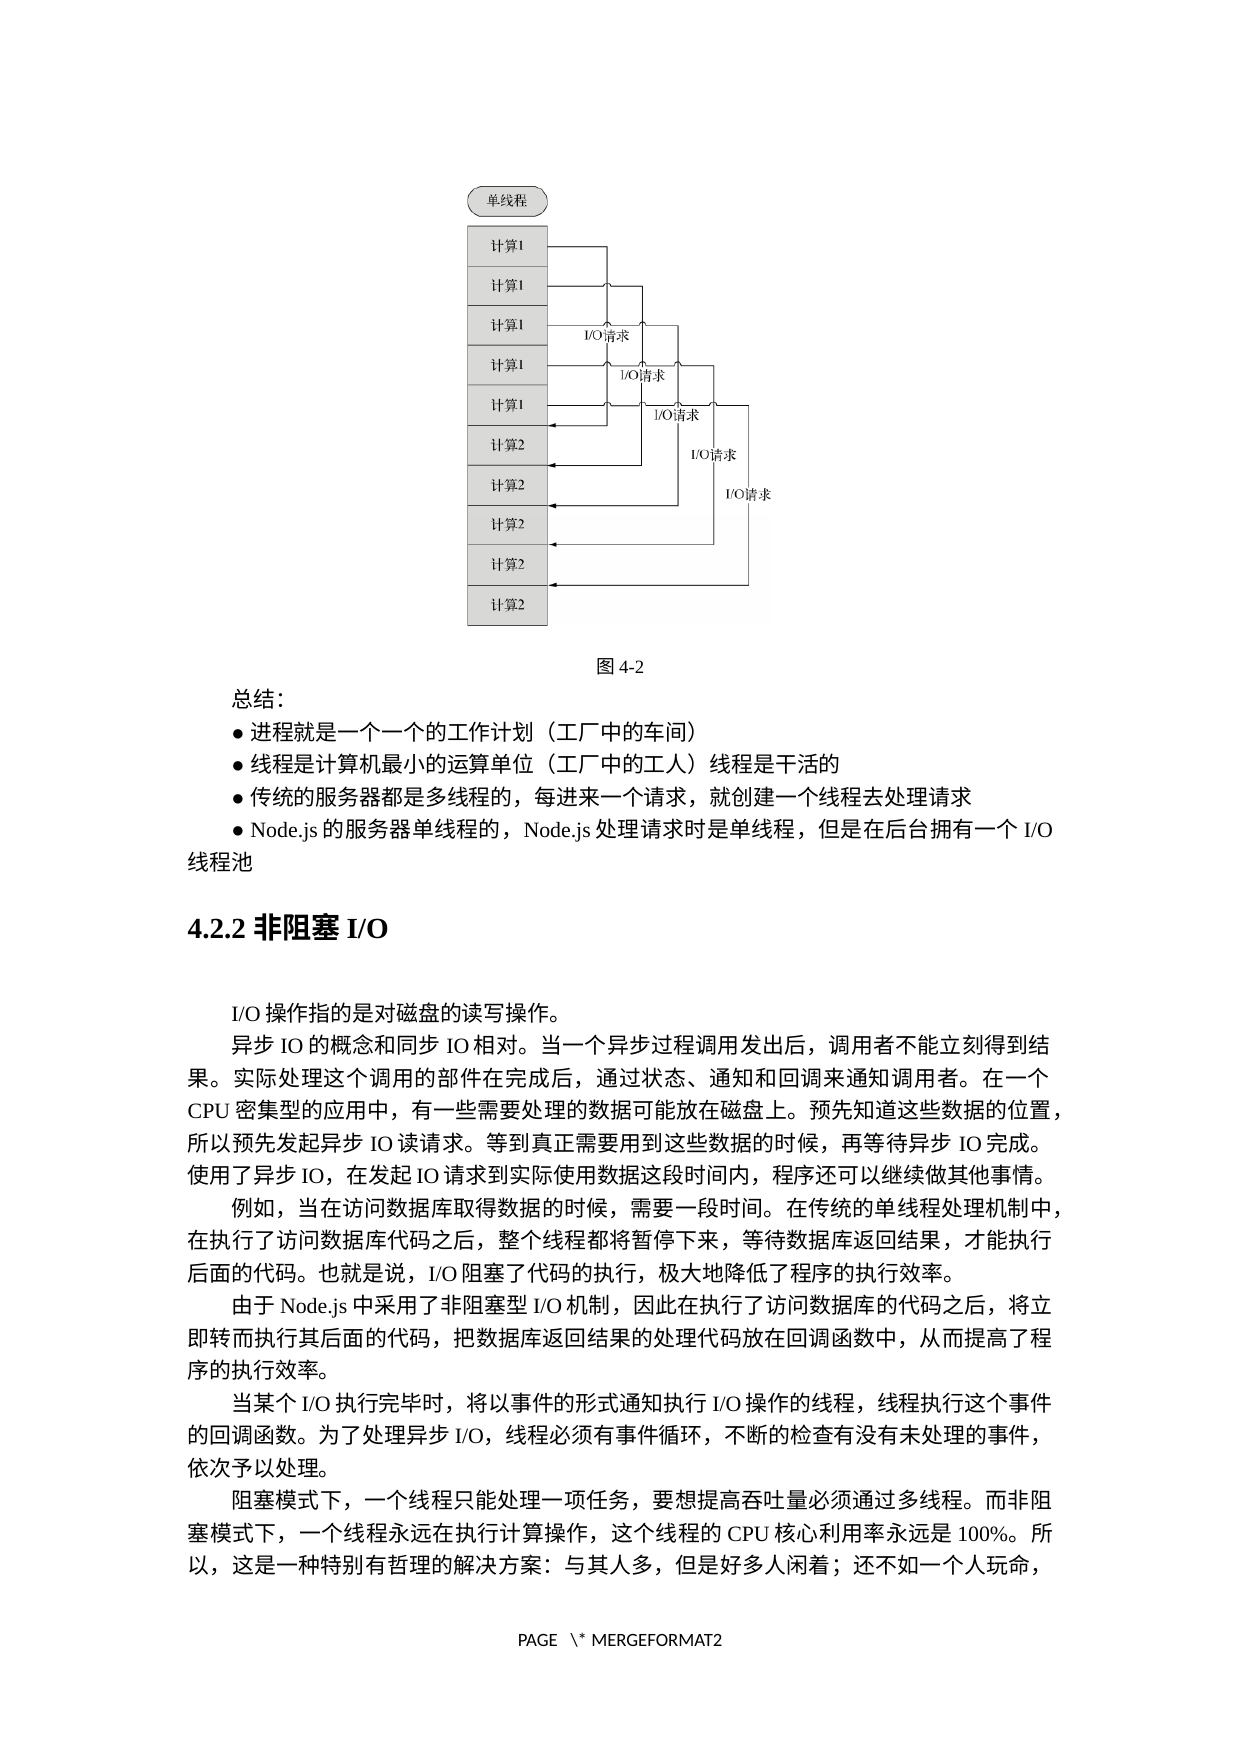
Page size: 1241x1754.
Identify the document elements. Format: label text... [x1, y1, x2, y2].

text 总结： [187, 682, 1053, 714]
text 异步IO的概念和同步IO相对。当一个异步过程调用发出后，调用者不能立刻得到结果。实际处理这个调用的部件在完成后，通过状态、通知和回调来通知调用者。在一个CPU密集型的应用中，有一些需要处理的数据可能放在磁盘上。预先知道这些数据的位置，所以预先发起异步IO读请求。等到真正需要用到这些数据的时候，再等待异步IO完成。使用了异步IO，在发起IO请求到实际使用数据这段时间内，程序还可以继续做其他事情。 [187, 1028, 1053, 1191]
picture [456, 178, 789, 634]
text I/O操作指的是对磁盘的读写操作。 [187, 996, 1053, 1028]
text 当某个I/O执行完毕时，将以事件的形式通知执行I/O操作的线程，线程执行这个事件的回调函数。为了处理异步I/O，线程必须有事件循环，不断的检查有没有未处理的事件，依次予以处理。 [187, 1386, 1053, 1483]
text 由于Node.js中采用了非阻塞型I/O机制，因此在执行了访问数据库的代码之后，将立即转而执行其后面的代码，把数据库返回结果的处理代码放在回调函数中，从而提高了程序的执行效率。 [187, 1288, 1053, 1386]
text ● 线程是计算机最小的运算单位（工厂中的工人）线程是干活的 [187, 747, 1053, 779]
text ● 进程就是一个一个的工作计划（工厂中的车间） [187, 714, 1053, 747]
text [187, 1483, 1053, 1581]
text ● 传统的服务器都是多线程的，每进来一个请求，就创建一个线程去处理请求 [187, 779, 1053, 812]
text 图4-2 [187, 649, 1053, 682]
text 4.2.2 非阻塞I/O [187, 893, 1053, 958]
text 例如，当在访问数据库取得数据的时候，需要一段时间。在传统的单线程处理机制中，在执行了访问数据库代码之后，整个线程都将暂停下来，等待数据库返回结果，才能执行后面的代码。也就是说，I/O阻塞了代码的执行，极大地降低了程序的执行效率。 [187, 1191, 1053, 1288]
text ● Node.js的服务器单线程的，Node.js处理请求时是单线程，但是在后台拥有一个I/O线程池 [187, 812, 1053, 877]
